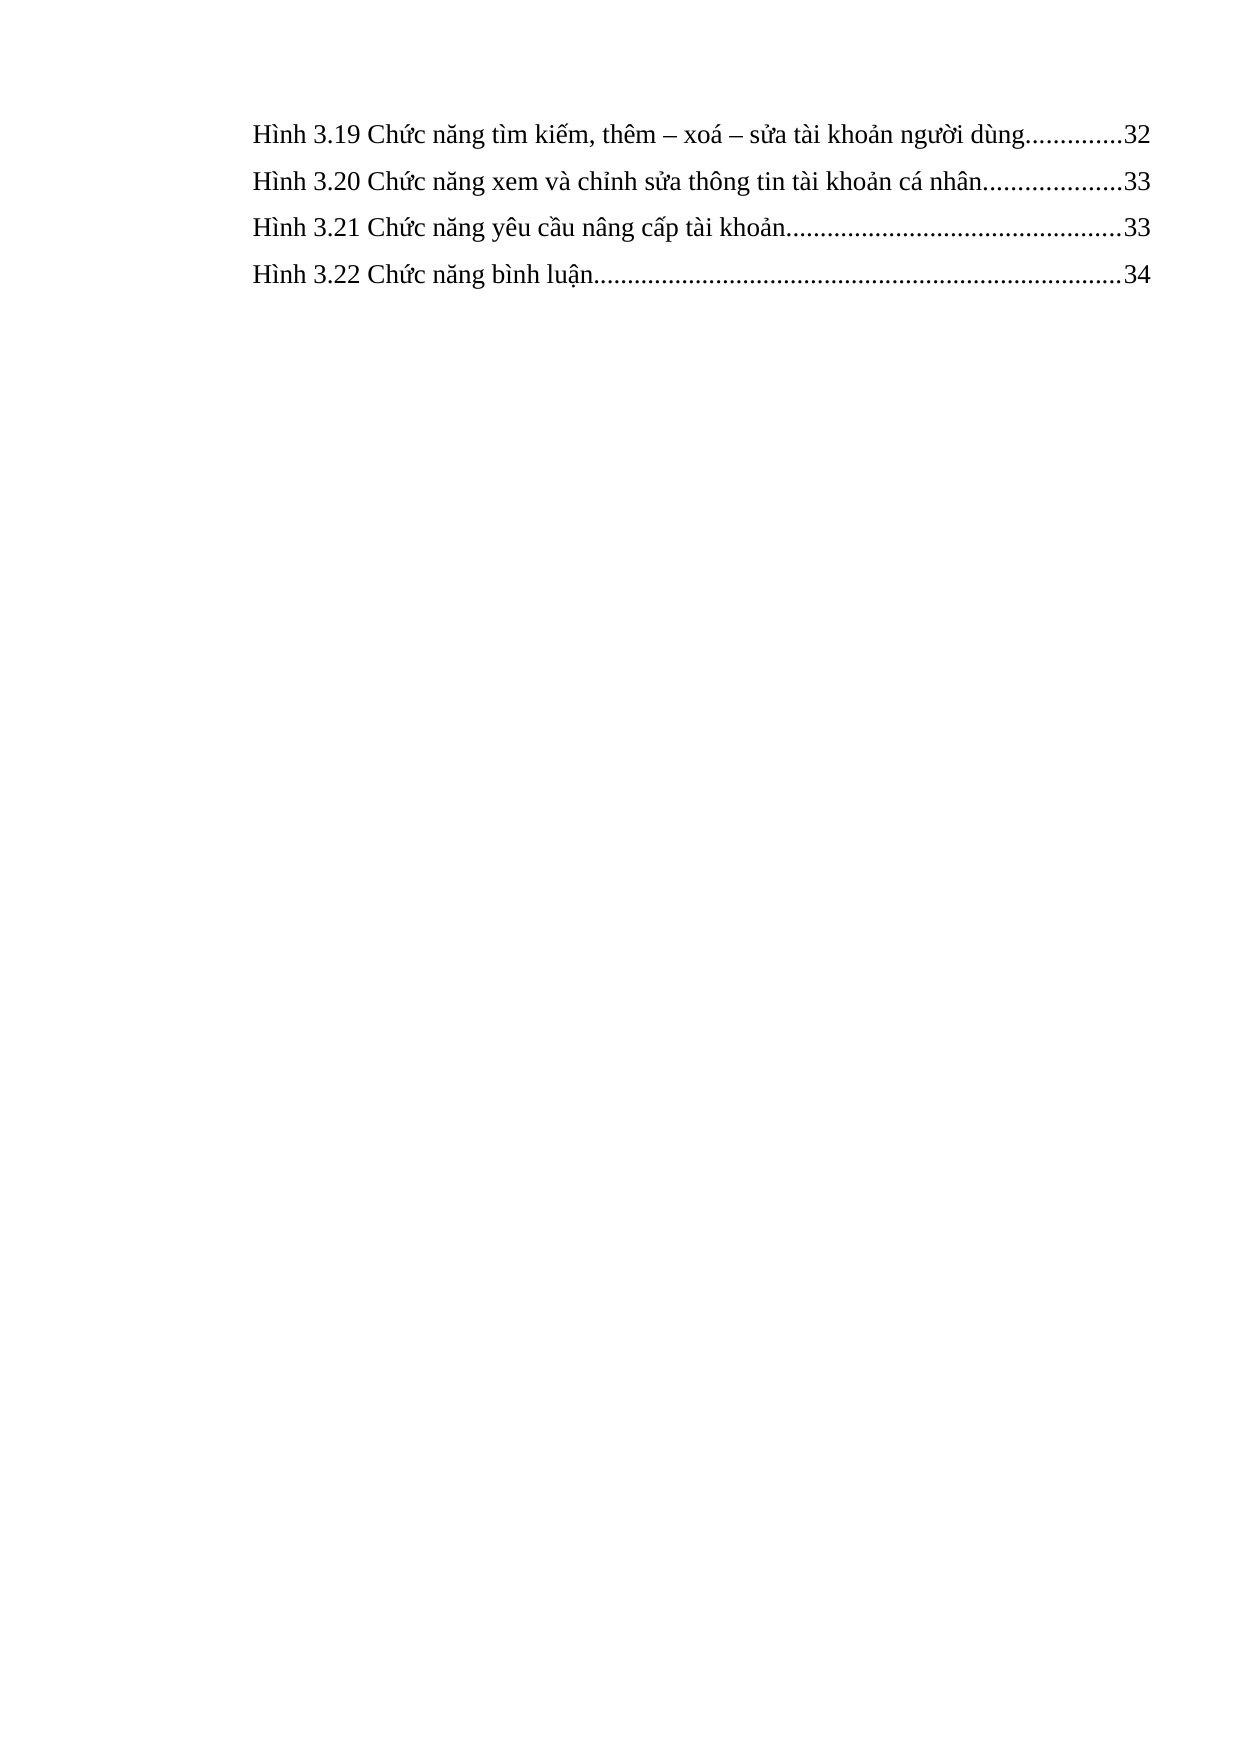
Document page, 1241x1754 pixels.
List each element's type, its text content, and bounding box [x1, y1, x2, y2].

text Hình 3.19 Chức năng tìm kiếm, thêm – xoá – sửa tài khoản người dùng. 32 [177, 118, 1152, 149]
text Hình 3.22 Chức năng bình luận 34 [177, 258, 1152, 289]
text Hình 3.21 Chức năng yêu cầu nâng cấp tài khoản. 33 [177, 211, 1152, 243]
text Hình 3.20 Chức năng xem và chỉnh sửa thông tin tài khoản cá nhân. 33 [177, 165, 1152, 196]
